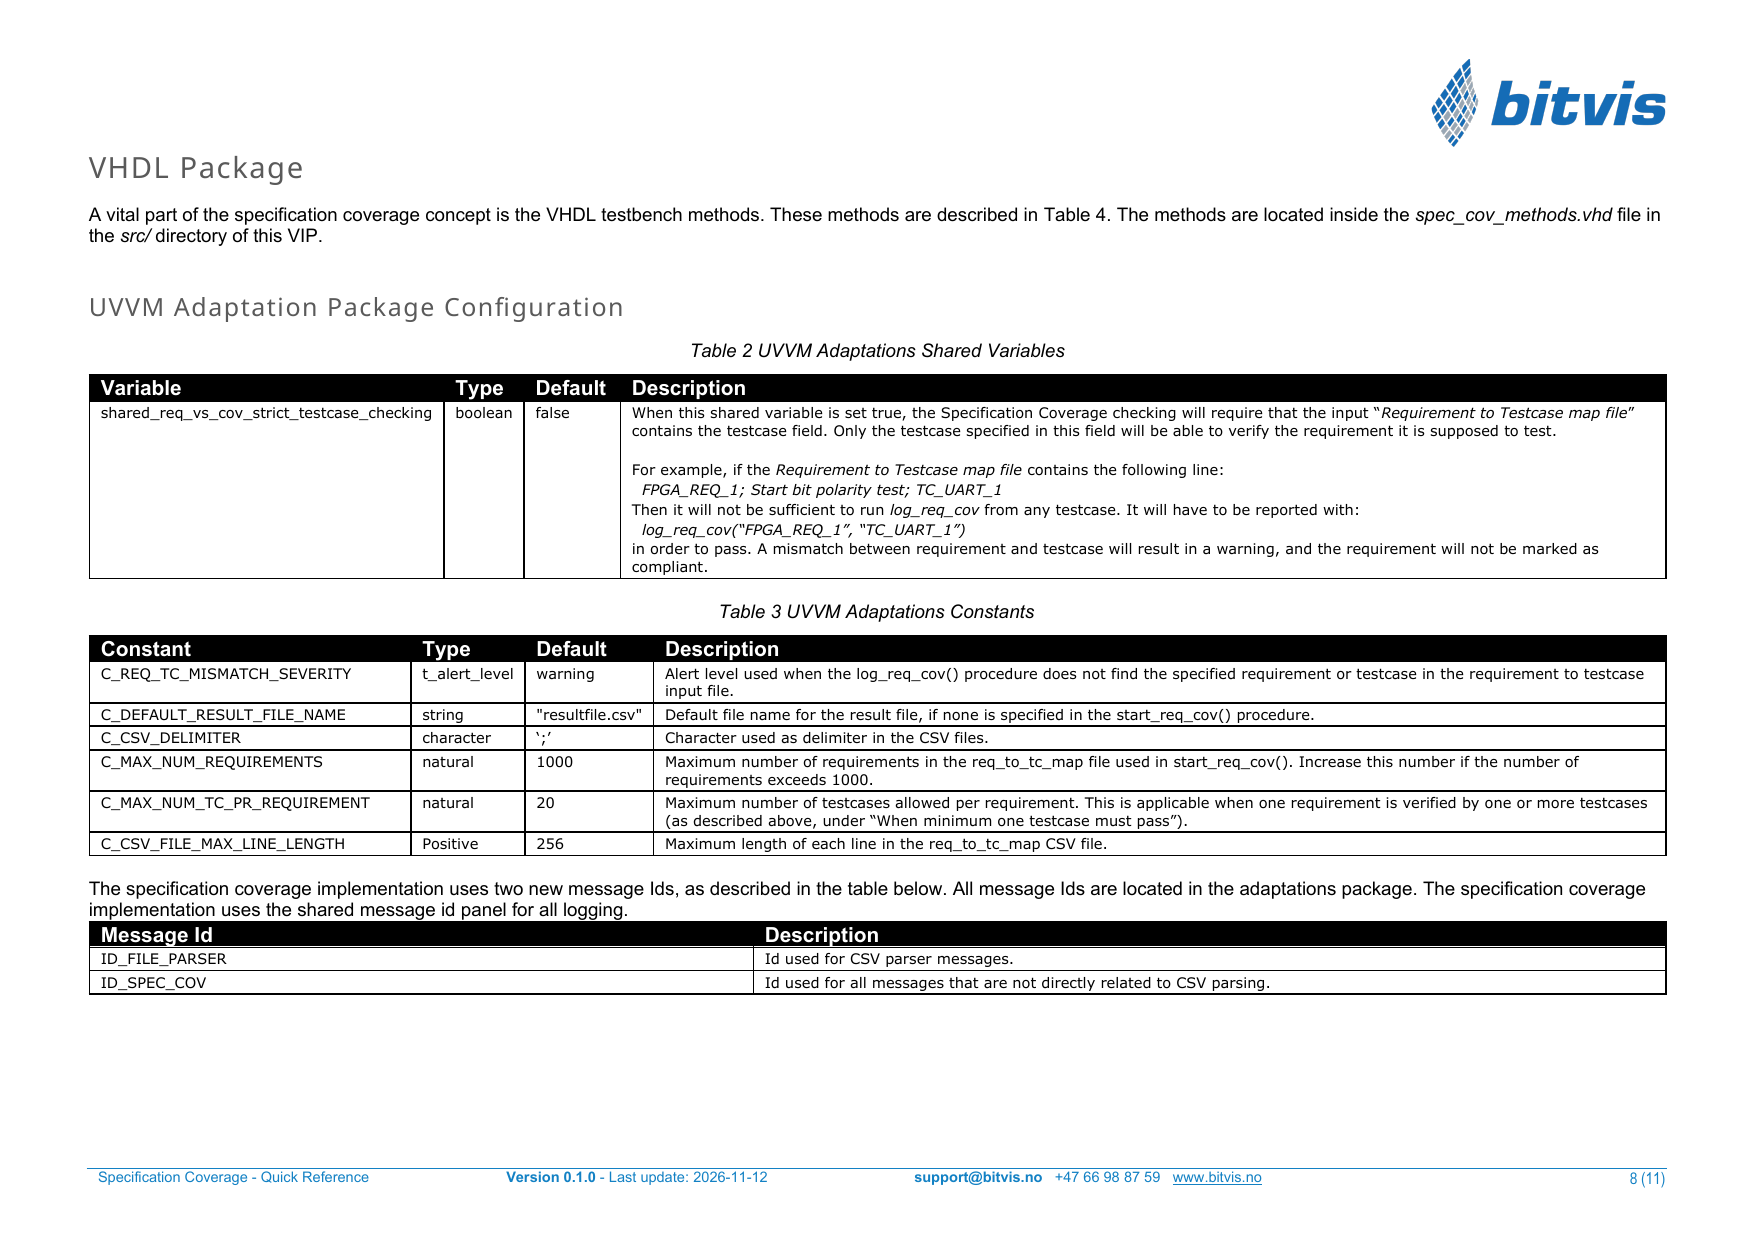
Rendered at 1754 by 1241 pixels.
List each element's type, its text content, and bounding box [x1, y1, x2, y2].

table_cell 256 [526, 833, 653, 854]
table_header Description [754, 922, 1665, 946]
table_cell ‘;’ [526, 727, 653, 749]
table_header Description [654, 637, 1665, 661]
table_cell shared_req_vs_cov_strict_testcase_checking [90, 402, 443, 577]
table_cell "resultfile.csv" [526, 704, 653, 725]
table_header Type [445, 376, 523, 400]
table_cell warning [526, 662, 653, 702]
text The specification coverage implementation uses two new message Ids, as described in the table below. All message Ids are located in the adaptations package. The specification coverage implementation uses the shared message id panel for all logging. [88, 878, 1665, 921]
table_header Message Id [90, 922, 753, 946]
table_cell boolean [445, 402, 523, 577]
table_cell C_REQ_TC_MISMATCH_SEVERITY [90, 662, 410, 702]
table_header Description [621, 376, 1665, 400]
table_cell character [412, 727, 524, 749]
table_cell C_MAX_NUM_TC_PR_REQUIREMENT [90, 792, 410, 831]
table_cell Maximum length of each line in the req_to_tc_map CSV file. [654, 833, 1665, 854]
table_cell Maximum number of testcases allowed per requirement. This is applicable when one requirement is verified by one or more testcases (as described above, under “When minimum one testcase must pass”). [654, 792, 1665, 831]
table_cell C_DEFAULT_RESULT_FILE_NAME [90, 704, 410, 725]
table_header Constant [90, 637, 410, 661]
table_header Variable [90, 376, 443, 400]
table_cell 1000 [526, 751, 653, 790]
table_cell natural [412, 751, 524, 790]
table_cell C_MAX_NUM_REQUIREMENTS [90, 751, 410, 790]
table_cell 20 [526, 792, 653, 831]
subtitle UVVM Adaptation Package Configuration [88, 289, 1665, 324]
table_cell Positive [412, 833, 524, 854]
table_cell Alert level used when the log_req_cov() procedure does not find the specified requirement or testcase in the requirement to testcase input file. [654, 662, 1665, 702]
table_cell Id used for all messages that are not directly related to CSV parsing. [754, 971, 1665, 993]
table_cell C_CSV_DELIMITER [90, 727, 410, 749]
table_cell Id used for CSV parser messages. [754, 948, 1665, 970]
subtitle VHDL Package [88, 147, 1665, 187]
picture [1431, 59, 1666, 147]
table_cell When this shared variable is set true, the Specification Coverage checking will require that the input “Requirement to Testcase map file” contains the testcase field. Only the testcase specified in this field will be able to verify the requirement it is supposed to test. For example, if the Requirement to Testcase map file contains the following line: FPGA_REQ_1; Start bit polarity test; TC_UART_1 Then it will not be sufficient to run log_req_cov from any testcase. It will have to be reported with: log_req_cov(“FPGA_REQ_1”, “TC_UART_1”) in order to pass. A mismatch between requirement and testcase will result in a warning, and the requirement will not be marked as compliant. [621, 402, 1665, 577]
table_cell Default file name for the result file, if none is specified in the start_req_cov() procedure. [654, 704, 1665, 725]
table_cell string [412, 704, 524, 725]
table_cell Character used as delimiter in the CSV files. [654, 727, 1665, 749]
table_cell C_CSV_FILE_MAX_LINE_LENGTH [90, 833, 410, 854]
table_cell natural [412, 792, 524, 831]
table_cell ID_SPEC_COV [90, 971, 753, 993]
table_cell ID_FILE_PARSER [90, 948, 753, 970]
table_cell Maximum number of requirements in the req_to_tc_map file used in start_req_cov(). Increase this number if the number of requirements exceeds 1000. [654, 751, 1665, 790]
table_header Type [412, 637, 524, 661]
table_header Default [526, 637, 653, 661]
table_cell t_alert_level [412, 662, 524, 702]
table_header Default [525, 376, 620, 400]
table_cell false [525, 402, 620, 577]
